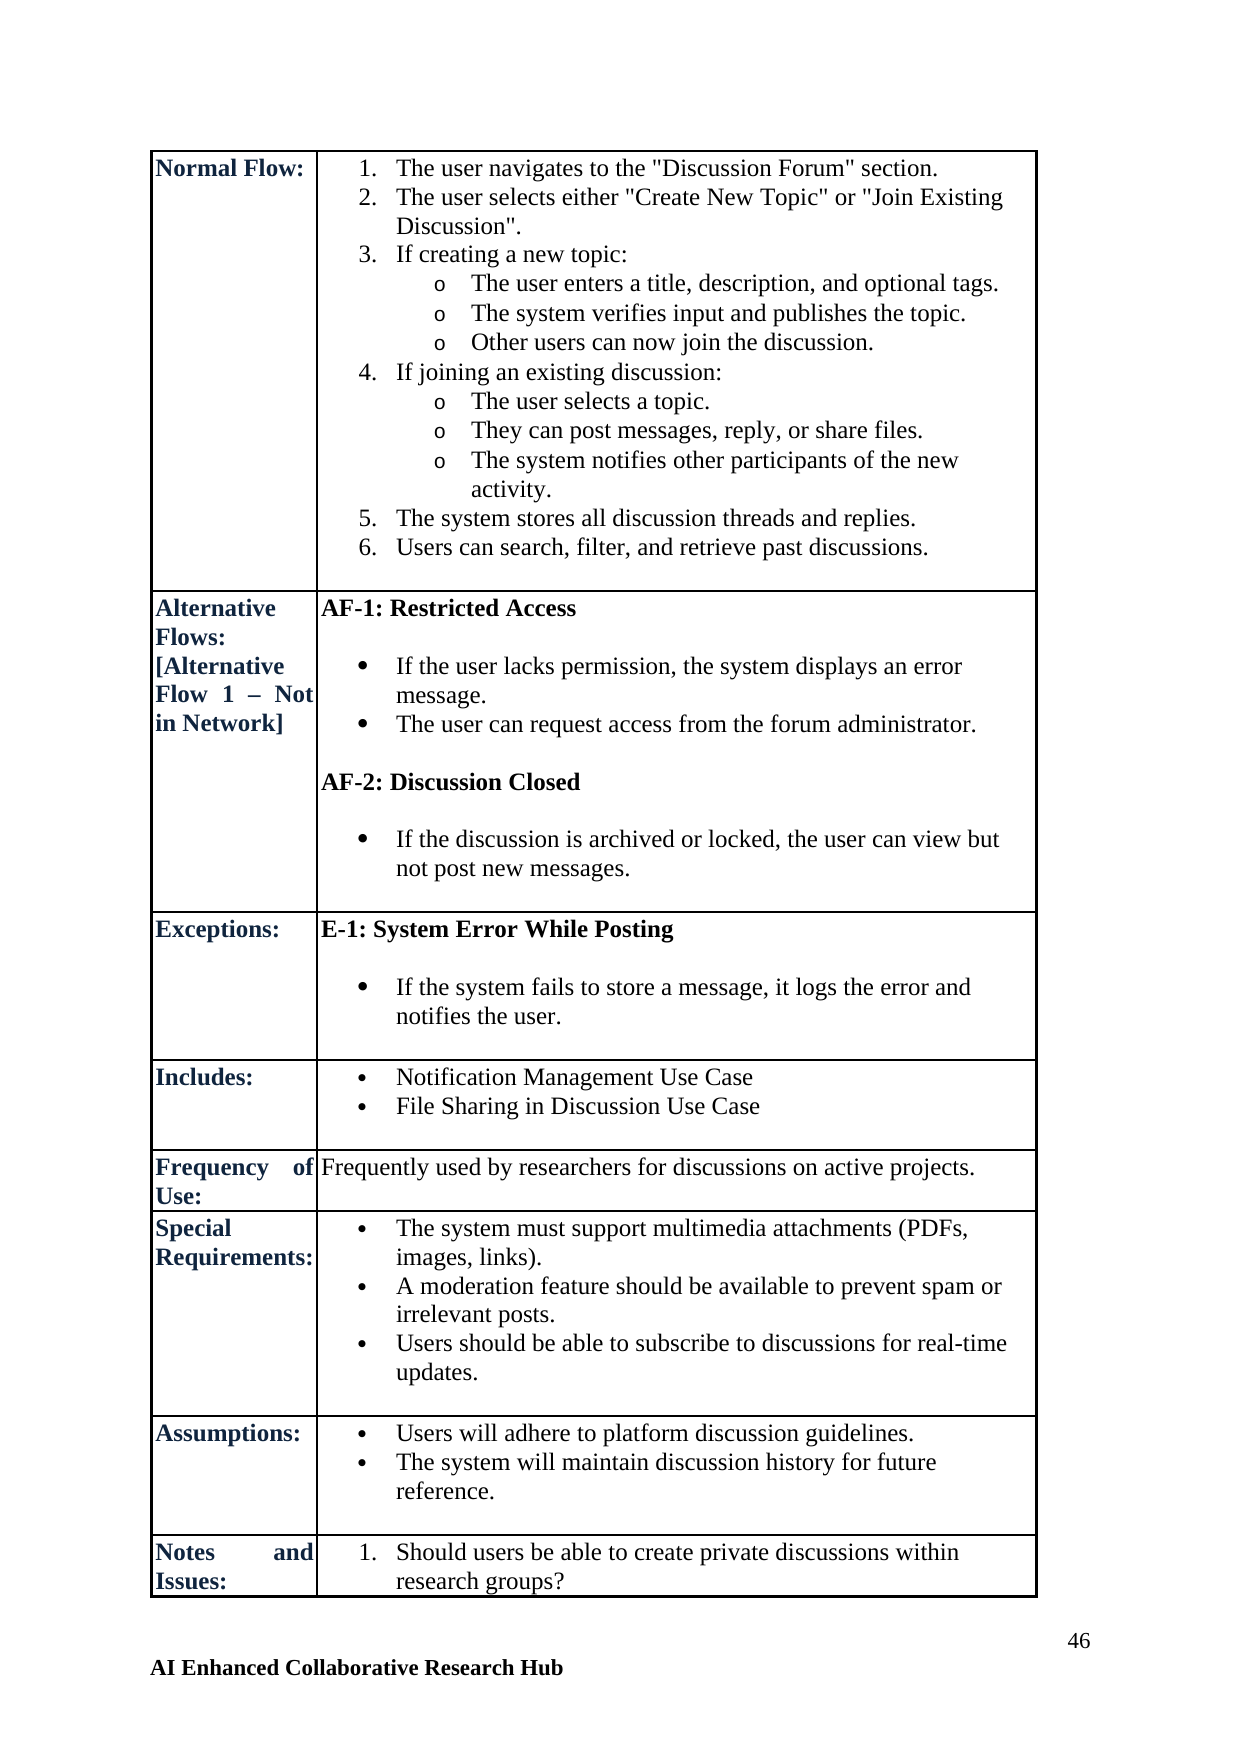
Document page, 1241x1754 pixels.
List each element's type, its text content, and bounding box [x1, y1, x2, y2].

table_cell AF-1: Restricted Access If the user lacks permission, the system displays an error message. The user can request access from the forum administrator. AF-2: Discussion Closed If the discussion is archived or locked, the user can view but not post new messages. [318, 592, 1035, 911]
table_cell Notes and Issues: [153, 1536, 316, 1594]
table_cell Exceptions: [153, 913, 316, 1059]
table_cell The user navigates to the "Discussion Forum" section. The user selects either "Create New Topic" or "Join Existing Discussion". If creating a new topic: The user enters a title, description, and optional tags. The system verifies input and publishes the topic. Other users can now join the discussion. If joining an existing discussion: The user selects a topic. They can post messages, reply, or share files. The system notifies other participants of the new activity. The system stores all discussion threads and replies. Users can search, filter, and retrieve past discussions. [318, 152, 1035, 590]
table_cell Alternative Flows: [Alternative Flow 1 – Not in Network] [153, 592, 316, 911]
table_cell Users will adhere to platform discussion guidelines. The system will maintain discussion history for future reference. [318, 1417, 1035, 1534]
table_cell The system must support multimedia attachments (PDFs, images, links). A moderation feature should be available to prevent spam or irrelevant posts. Users should be able to subscribe to discussions for real-time updates. [318, 1212, 1035, 1415]
table_cell E-1: System Error While Posting If the system fails to store a message, it logs the error and notifies the user. [318, 913, 1035, 1059]
table_cell Includes: [153, 1061, 316, 1149]
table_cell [318, 1536, 1035, 1594]
table_cell Notification Management Use Case File Sharing in Discussion Use Case [318, 1061, 1035, 1149]
table_cell Frequently used by researchers for discussions on active projects. [318, 1151, 1035, 1210]
table_cell Special Requirements: [153, 1212, 316, 1415]
table_cell Normal Flow: [153, 152, 316, 590]
table_cell Frequency of Use: [153, 1151, 316, 1210]
table_cell Assumptions: [153, 1417, 316, 1534]
